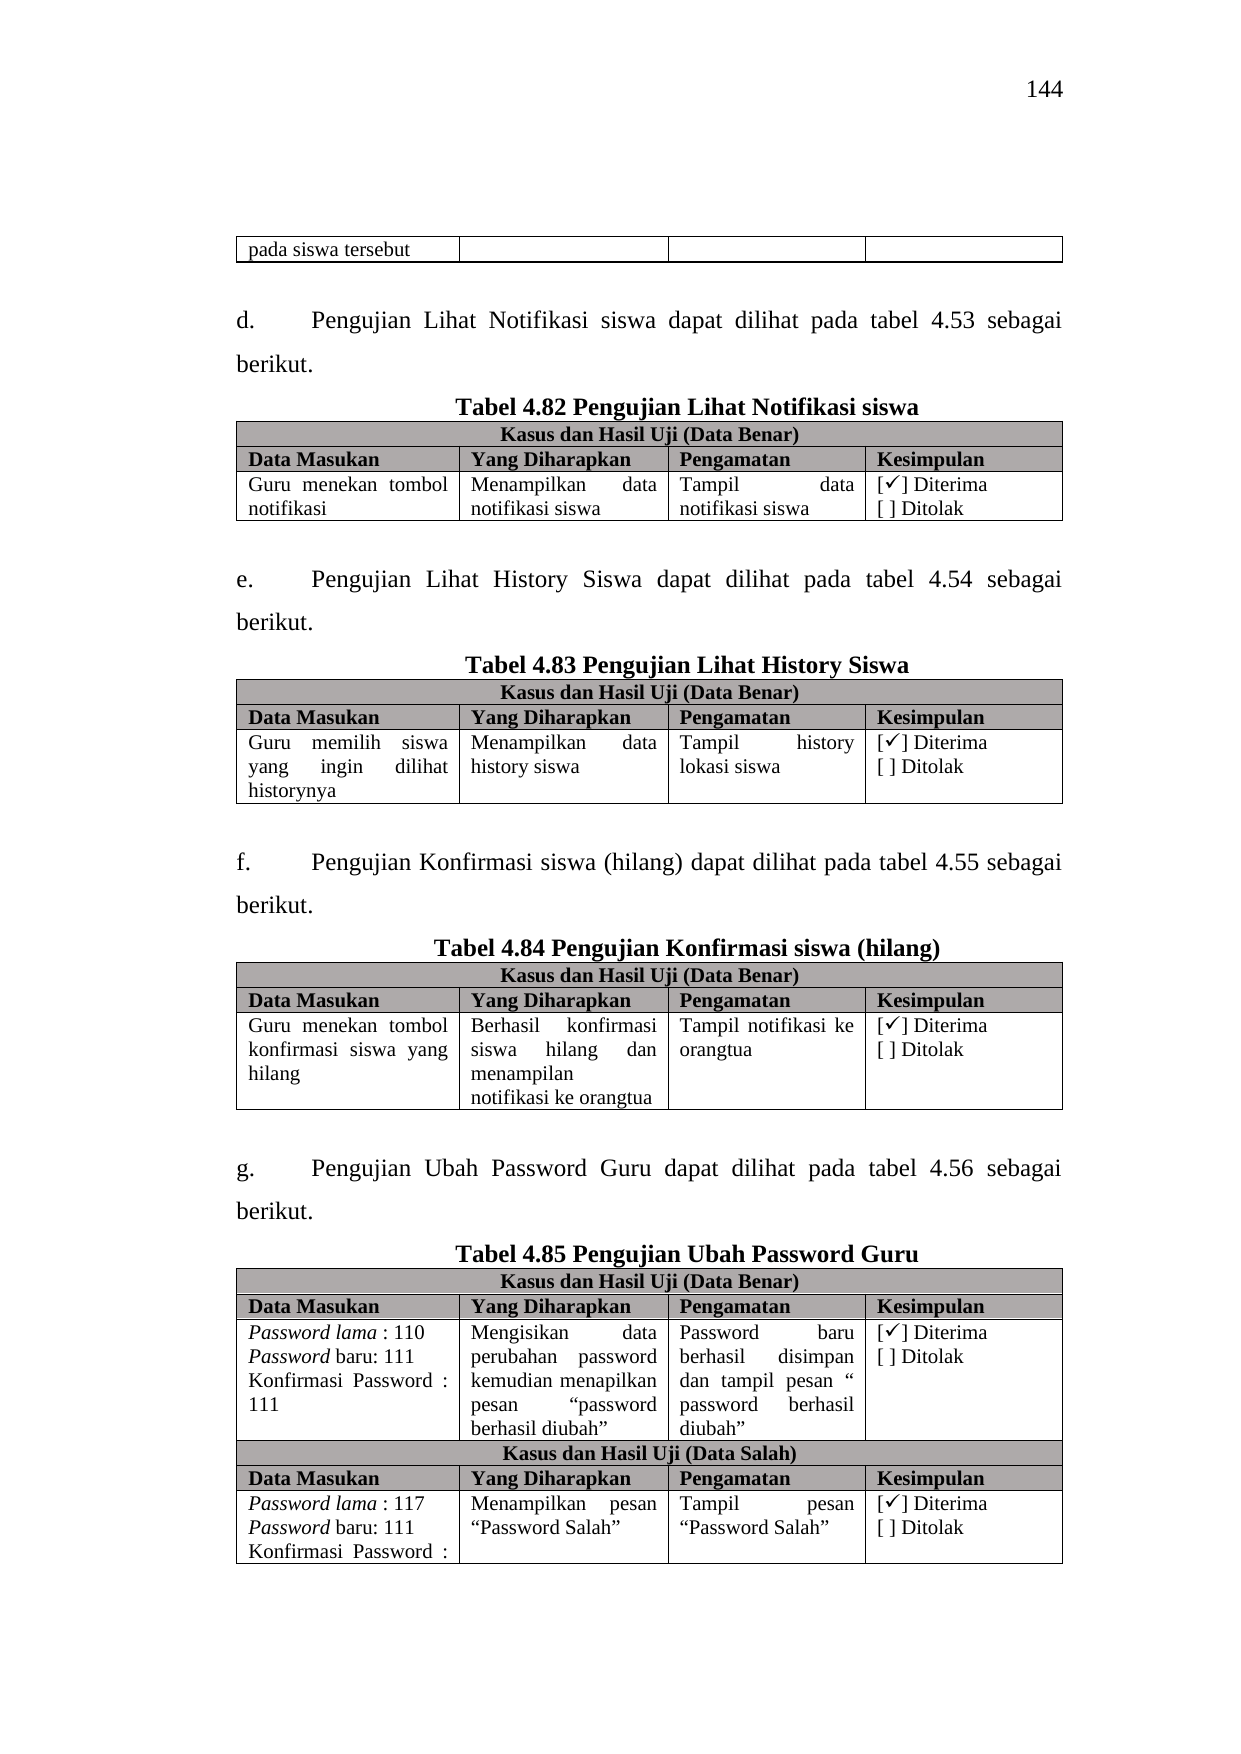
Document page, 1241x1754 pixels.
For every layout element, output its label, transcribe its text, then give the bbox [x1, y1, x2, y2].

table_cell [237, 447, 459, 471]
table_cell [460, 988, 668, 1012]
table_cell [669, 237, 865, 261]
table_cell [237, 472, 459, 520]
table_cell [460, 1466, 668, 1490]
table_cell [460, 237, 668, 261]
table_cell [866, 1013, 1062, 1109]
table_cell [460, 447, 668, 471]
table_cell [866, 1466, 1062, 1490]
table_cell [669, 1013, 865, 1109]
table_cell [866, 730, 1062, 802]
list Pengujian Ubah Password Guru dapat dilihat pada tabel 4.56 sebagai berikut. [236, 1153, 1063, 1225]
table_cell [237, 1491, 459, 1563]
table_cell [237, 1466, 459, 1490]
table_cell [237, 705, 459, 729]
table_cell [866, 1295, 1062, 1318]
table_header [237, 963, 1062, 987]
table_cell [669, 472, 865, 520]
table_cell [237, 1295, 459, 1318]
list Pengujian Lihat History Siswa dapat dilihat pada tabel 4.54 sebagai berikut. [236, 564, 1063, 636]
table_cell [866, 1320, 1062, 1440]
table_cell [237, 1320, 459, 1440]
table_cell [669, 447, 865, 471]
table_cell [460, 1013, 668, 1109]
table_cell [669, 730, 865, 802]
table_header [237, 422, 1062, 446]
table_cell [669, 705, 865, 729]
list Pengujian Konfirmasi siswa (hilang) dapat dilihat pada tabel 4.55 sebagai berikut. [236, 847, 1063, 918]
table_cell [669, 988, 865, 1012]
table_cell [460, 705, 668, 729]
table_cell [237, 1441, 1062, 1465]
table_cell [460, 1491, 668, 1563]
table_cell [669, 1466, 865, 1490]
list Pengujian Lihat Notifikasi siswa dapat dilihat pada tabel 4.53 sebagai berikut. [236, 306, 1063, 377]
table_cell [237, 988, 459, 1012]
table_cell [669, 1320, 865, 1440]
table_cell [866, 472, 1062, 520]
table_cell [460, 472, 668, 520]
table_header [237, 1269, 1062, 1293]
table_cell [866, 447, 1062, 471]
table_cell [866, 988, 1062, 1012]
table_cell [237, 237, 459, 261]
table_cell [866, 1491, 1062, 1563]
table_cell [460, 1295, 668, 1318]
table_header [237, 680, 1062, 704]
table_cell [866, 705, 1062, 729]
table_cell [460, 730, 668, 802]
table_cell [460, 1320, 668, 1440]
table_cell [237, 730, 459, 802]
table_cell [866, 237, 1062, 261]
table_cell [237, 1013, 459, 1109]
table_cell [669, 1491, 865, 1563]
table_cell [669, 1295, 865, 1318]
